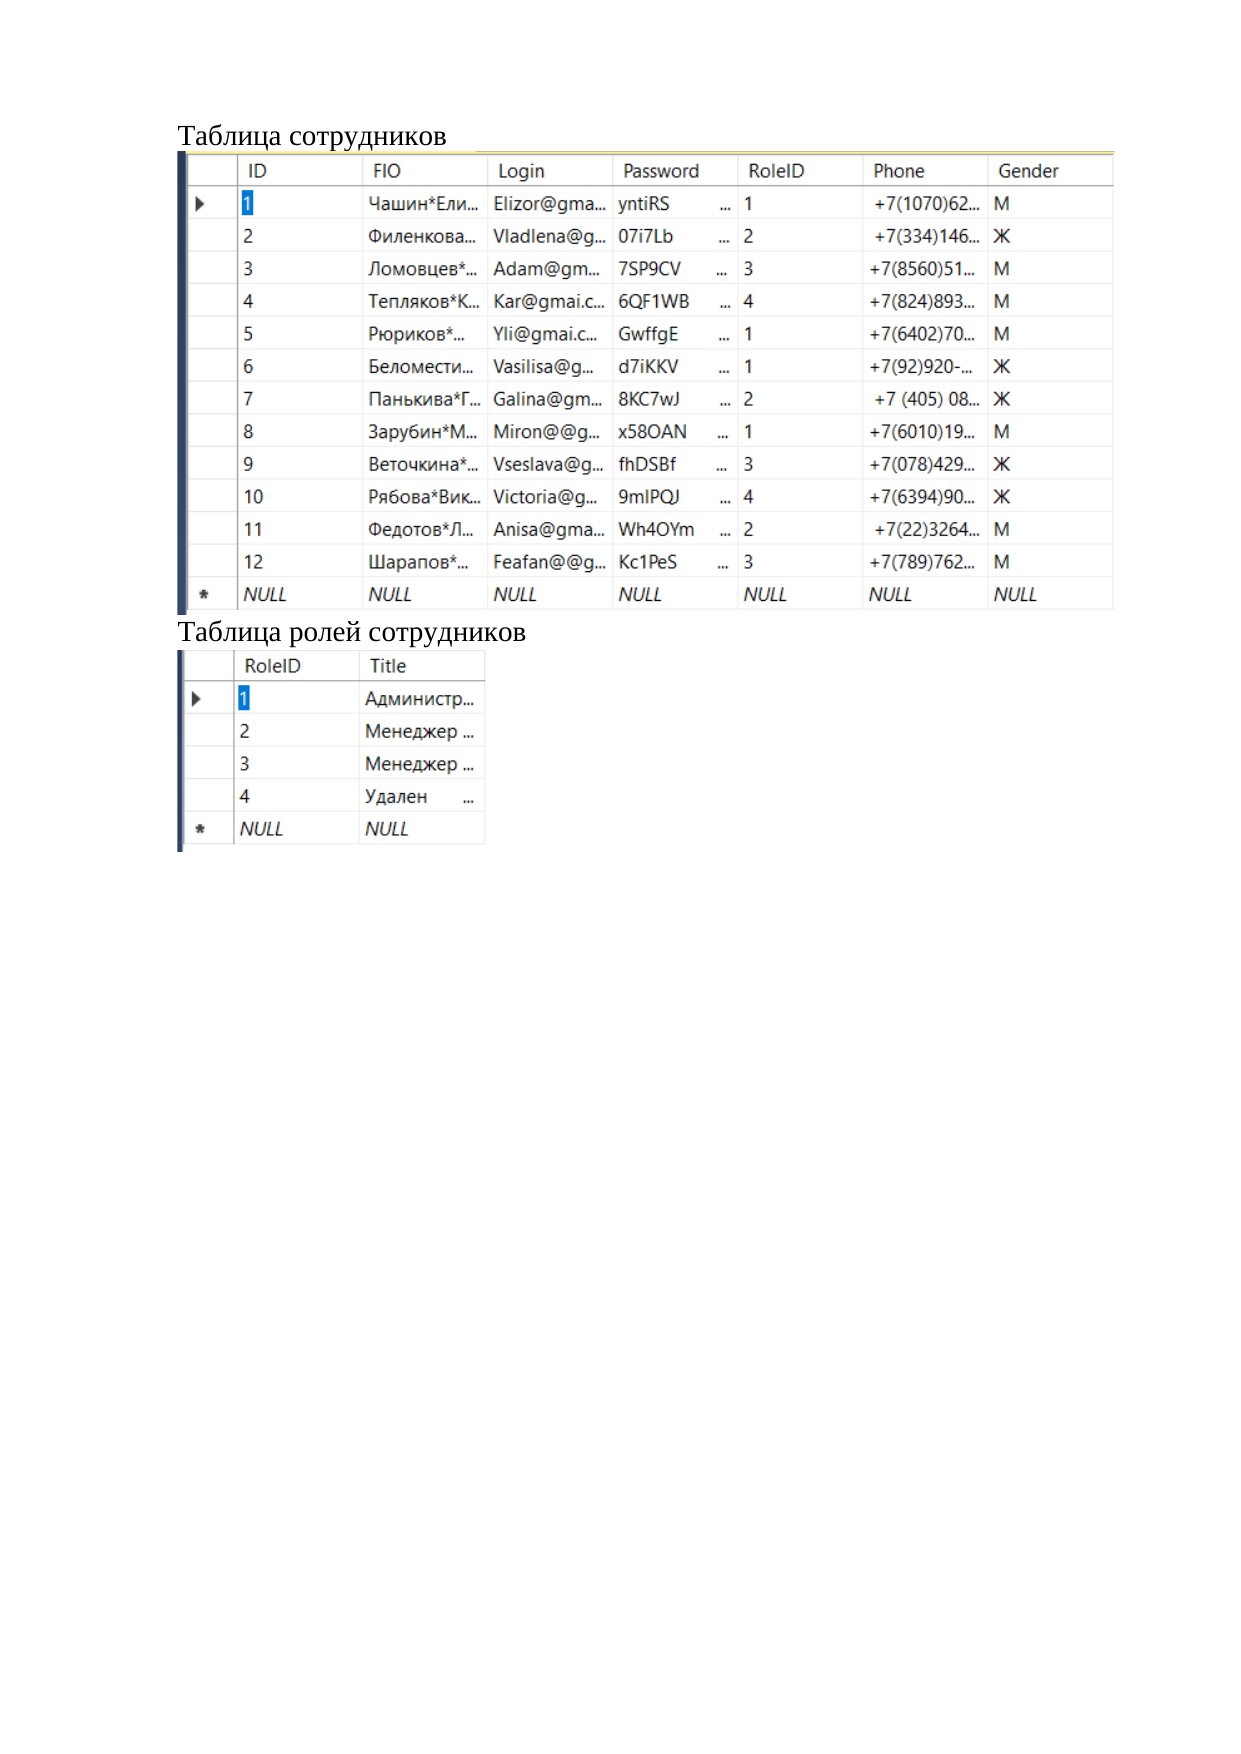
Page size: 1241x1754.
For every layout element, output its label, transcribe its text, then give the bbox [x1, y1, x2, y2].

picture [177, 650, 513, 852]
text Таблица ролей сотрудников [177, 614, 1152, 648]
picture [177, 151, 1115, 615]
text Таблица сотрудников [177, 118, 1152, 152]
